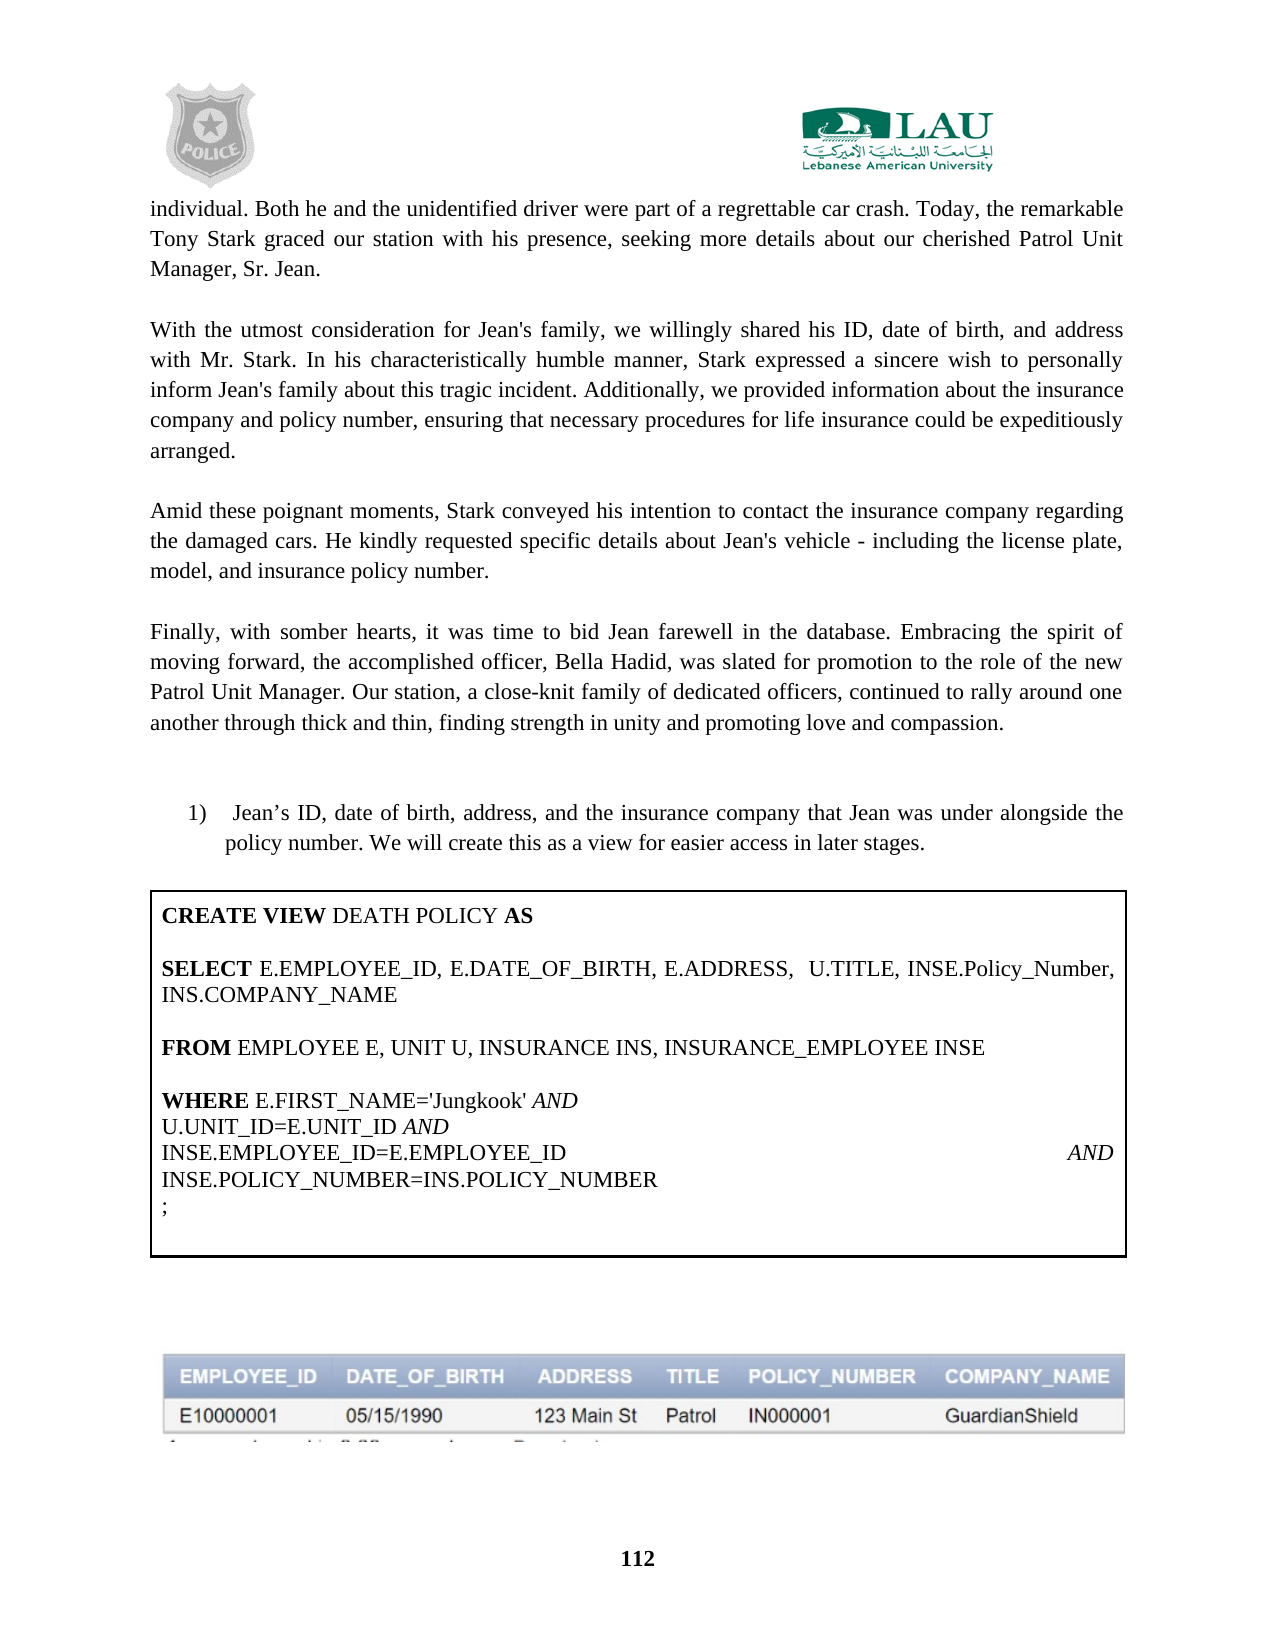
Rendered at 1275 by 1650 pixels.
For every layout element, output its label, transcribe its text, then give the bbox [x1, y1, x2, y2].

text Amid these poignant moments, Stark conveyed his intention to contact the insurance company regarding the damaged cars. He kindly requested specific details about Jean's vehicle - including the license plate, model, and insurance policy number. [150, 497, 1125, 584]
picture [150, 75, 272, 192]
text Finally, with somber hearts, it was time to bid Jean farewell in the database. Embracing the spirit of moving forward, the accomplished officer, Bella Hadid, was slated for promotion to the role of the new Patrol Unit Manager. Our station, a close-knit family of dedicated officers, continued to rally around one another through thick and thin, finding strength in unity and promoting love and compassion. [150, 618, 1125, 735]
picture [150, 1348, 1125, 1442]
list Jean’s ID, date of birth, address, and the insurance company that Jean was under alongside the policy number. We will create this as a view for easier access in later stages. [187, 799, 1125, 856]
picture [778, 87, 1026, 192]
text With the utmost consideration for Jean's family, we willingly shared his ID, date of birth, and address with Mr. Stark. In his characteristically humble manner, Stark expressed a sincere wish to personally inform Jean's family about this tragic incident. Additionally, we provided information about the insurance company and policy number, ensuring that necessary procedures for life insurance could be expeditiously arranged. [150, 316, 1125, 463]
table_header CREATE VIEW DEATH POLICY AS SELECT E.EMPLOYEE_ID, E.DATE_OF_BIRTH, E.ADDRESS, U.TITLE, INSE.Policy_Number, INS.COMPANY_NAME FROM EMPLOYEE E, UNIT U, INSURANCE INS, INSURANCE_EMPLOYEE INSE WHERE E.FIRST_NAME='Jungkook' AND U.UNIT_ID=E.UNIT_ID AND INSE.EMPLOYEE_ID=E.EMPLOYEE_ID AND INSE.POLICY_NUMBER=INS.POLICY_NUMBER ; [152, 892, 1125, 1255]
